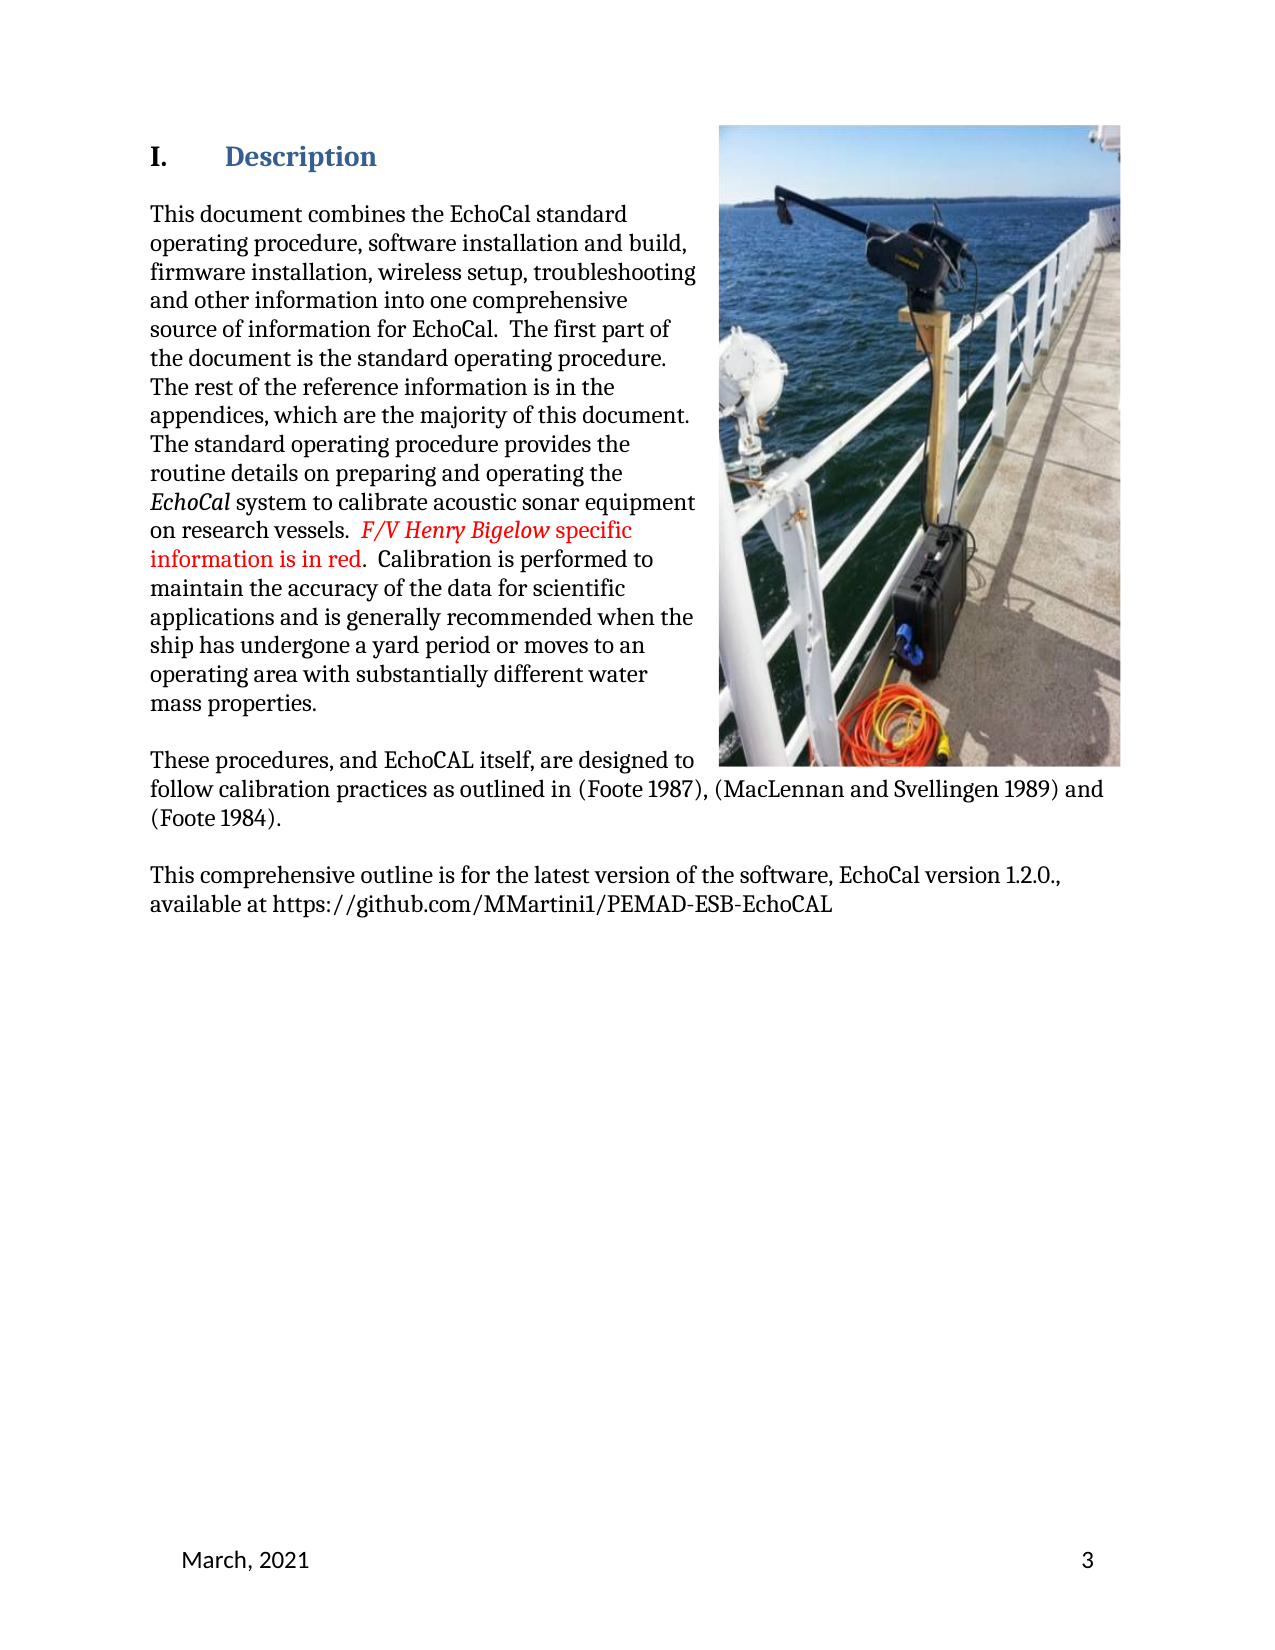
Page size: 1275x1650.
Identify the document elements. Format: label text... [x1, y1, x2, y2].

text This comprehensive outline is for the latest version of the software, EchoCal version 1.2.0., available at https://github.com/MMartini1/PEMAD-ESB-EchoCAL [150, 861, 1125, 919]
text These procedures, and EchoCAL itself, are designed to follow calibration practices as outlined in (Foote 1987), (MacLennan and Svellingen 1989) and (Foote 1984). [150, 746, 1125, 832]
subtitle Description [150, 140, 717, 173]
text This document combines the EchoCal standard operating procedure, software installation and build, firmware installation, wireless setup, troubleshooting and other information into one comprehensive source of information for EchoCal. The first part of the document is the standard operating procedure. The rest of the reference information is in the appendices, which are the majority of this document. The standard operating procedure provides the routine details on preparing and operating the EchoCal system to calibrate acoustic sonar equipment on research vessels. F/V Henry Bigelow specific information is in red. Calibration is performed to maintain the accuracy of the data for scientific applications and is generally recommended when the ship has undergone a yard period or moves to an operating area with substantially different water mass properties. [150, 200, 717, 717]
picture [717, 125, 1120, 766]
